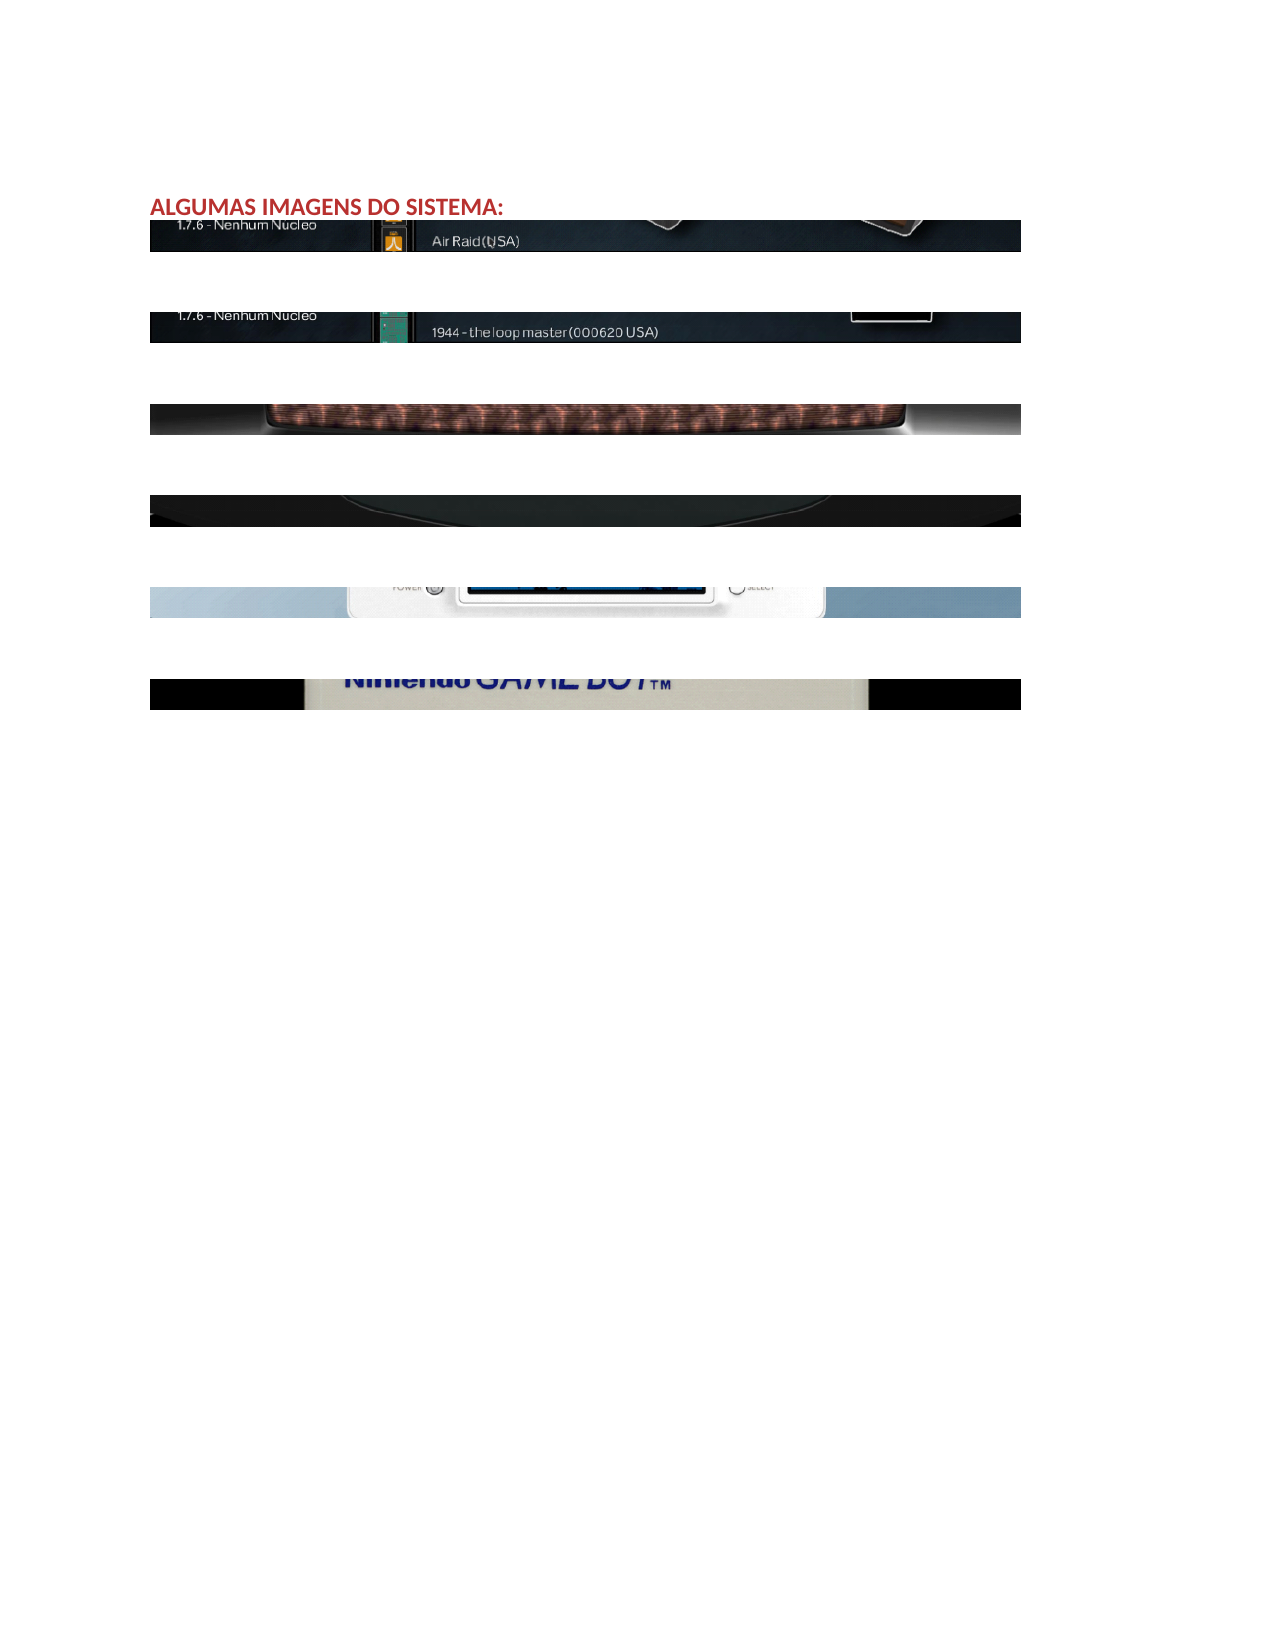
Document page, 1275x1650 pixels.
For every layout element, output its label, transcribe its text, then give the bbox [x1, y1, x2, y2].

text ALGUMAS IMAGENS DO SISTEMA: [150, 196, 1125, 221]
